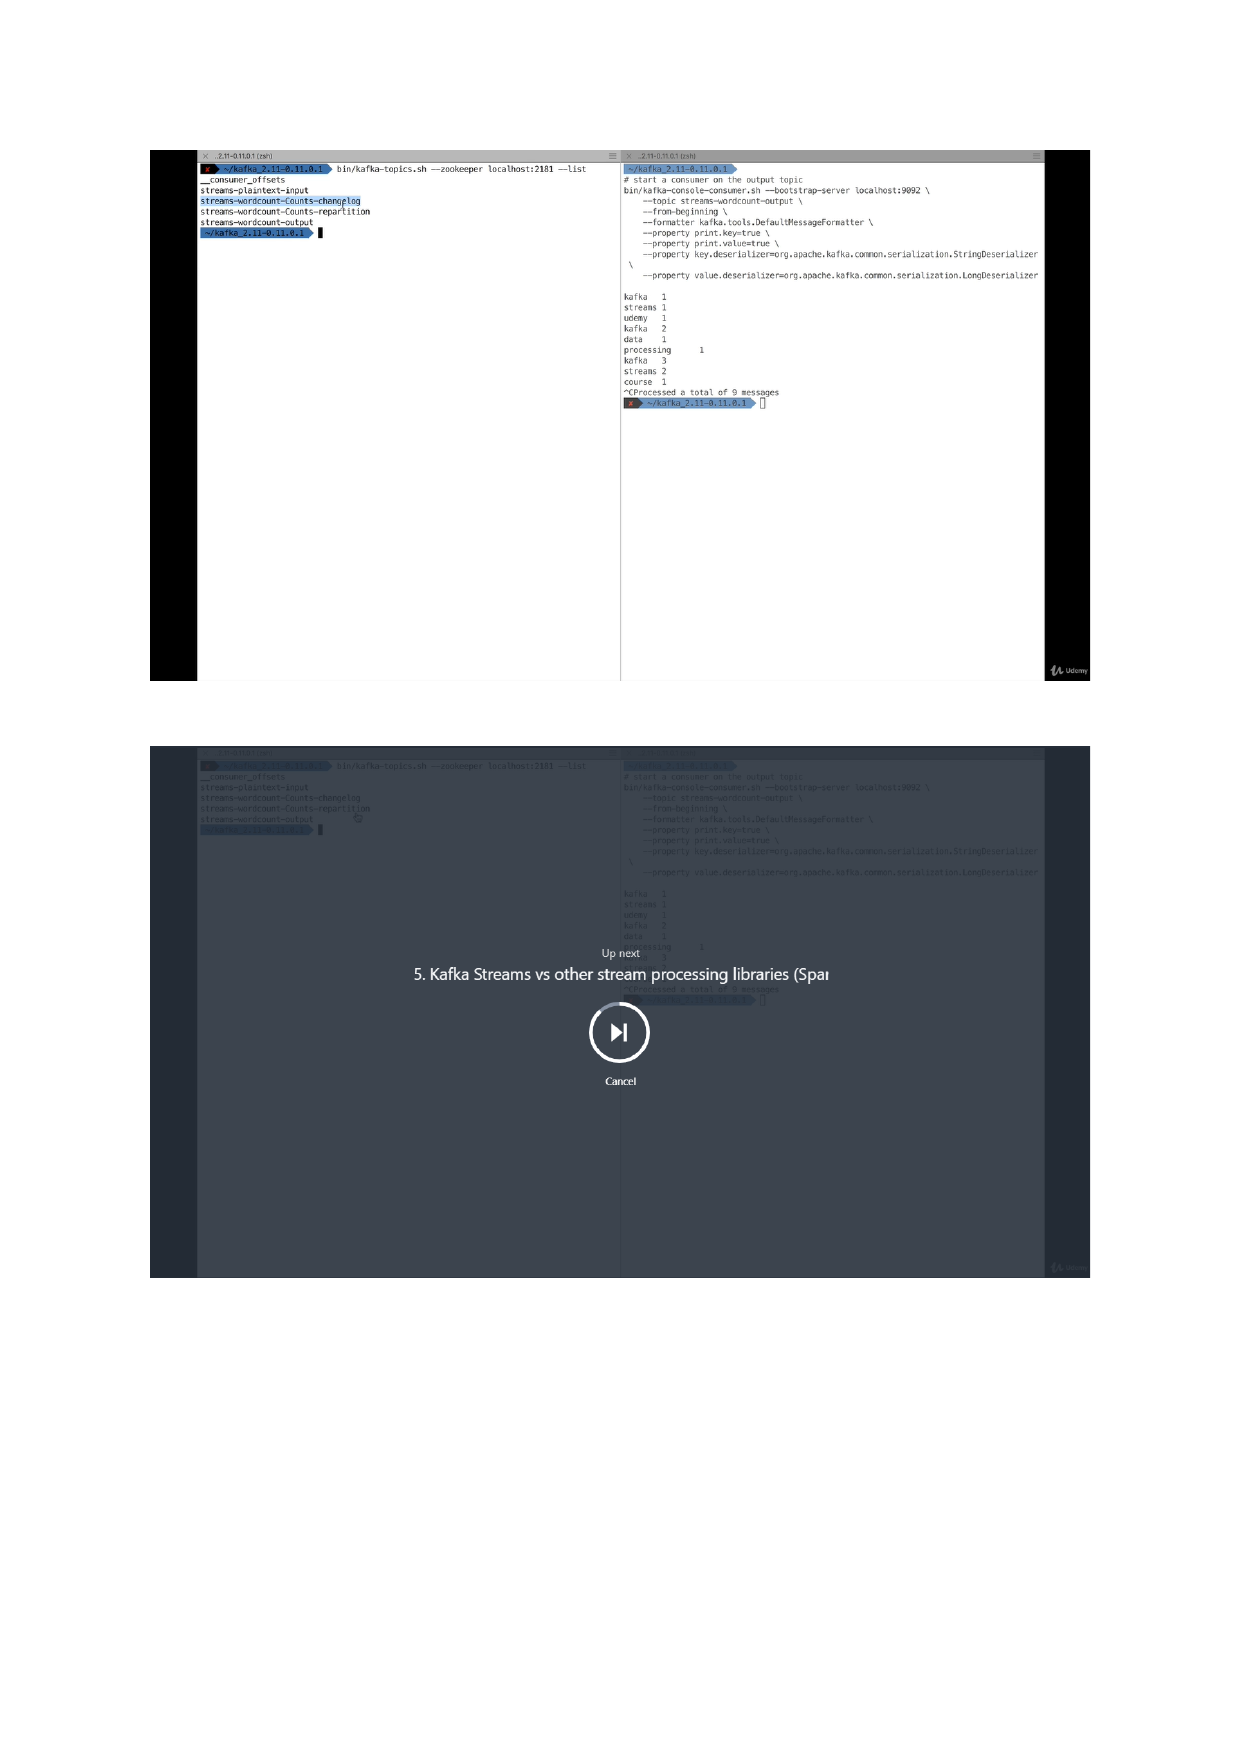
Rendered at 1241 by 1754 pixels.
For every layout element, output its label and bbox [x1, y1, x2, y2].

picture [150, 746, 1091, 1278]
picture [150, 150, 1091, 681]
